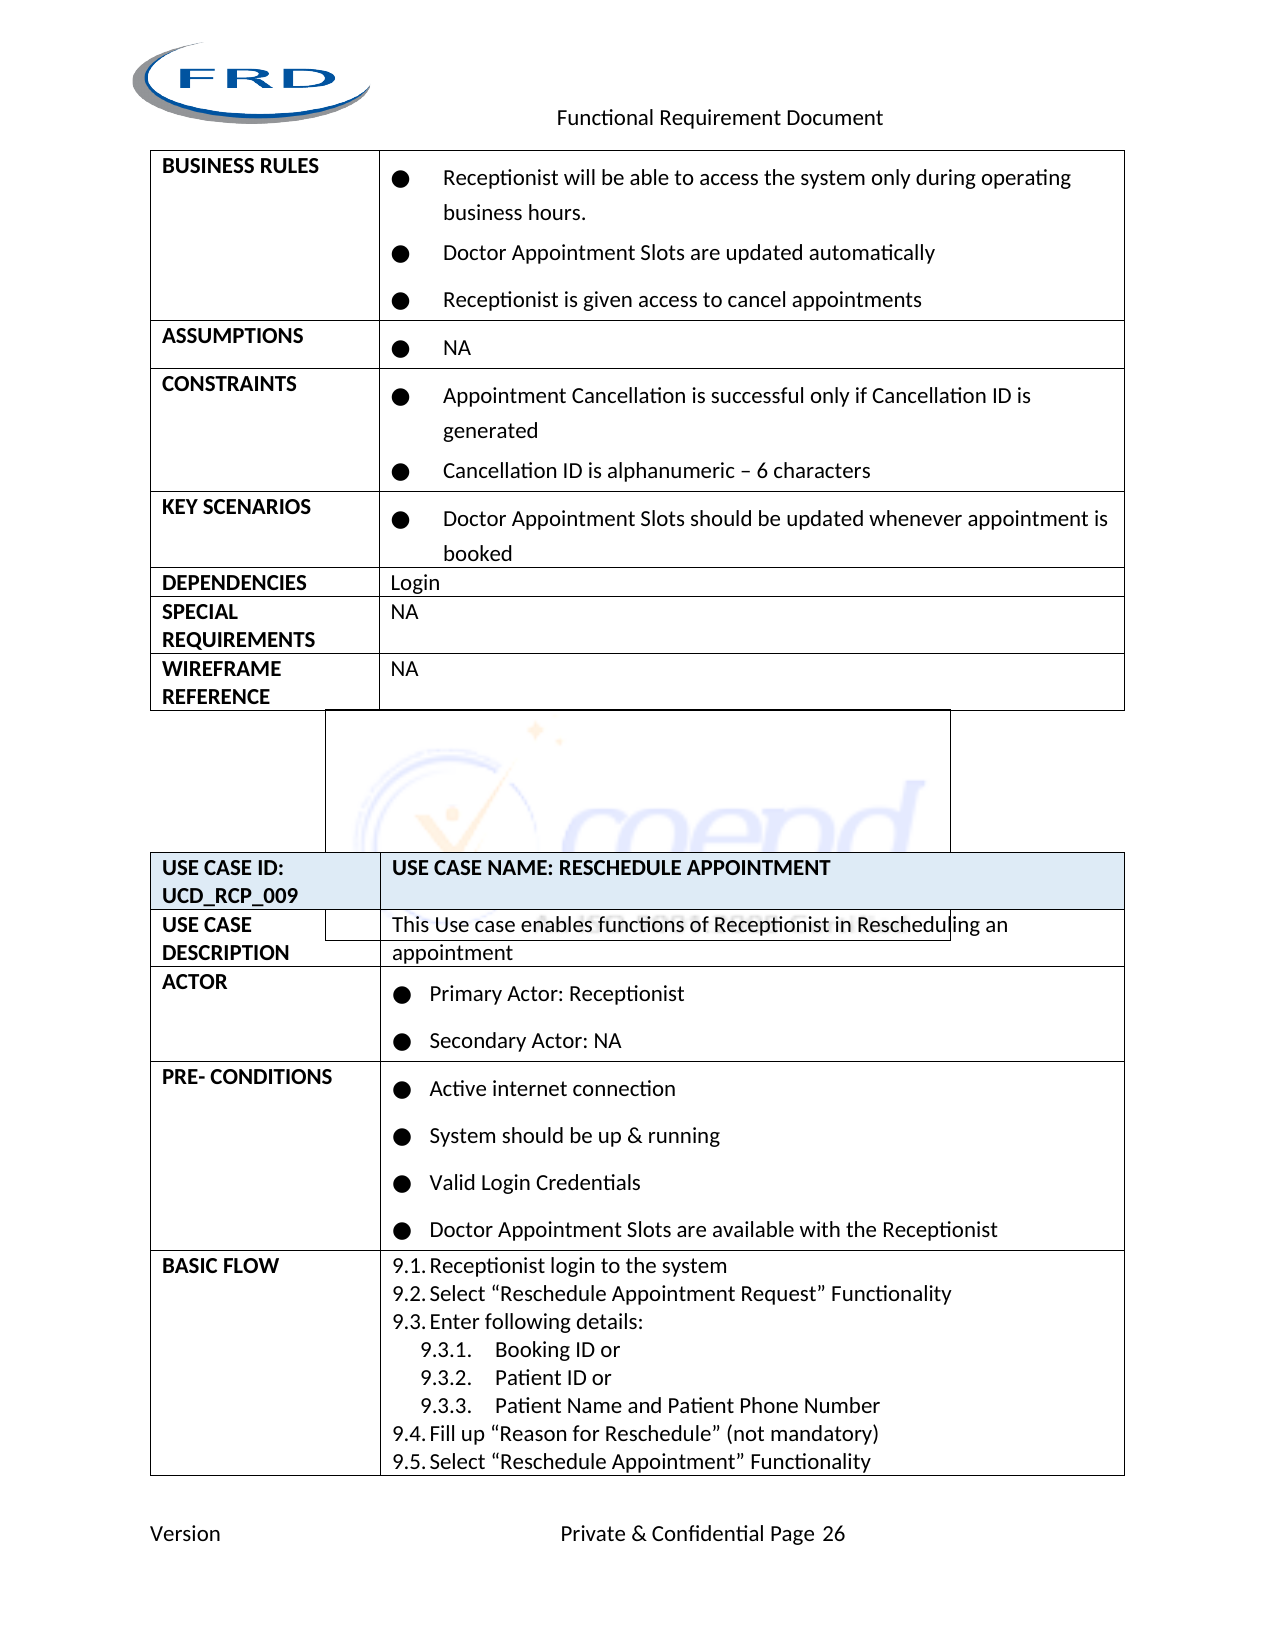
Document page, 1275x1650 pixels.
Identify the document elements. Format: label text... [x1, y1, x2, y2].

table_cell KEY SCENARIOS [151, 492, 379, 567]
table_header USE CASE ID: UCD_RCP_009 [151, 853, 380, 909]
table_cell BASIC FLOW [151, 1251, 380, 1475]
table_cell Receptionist will be able to access the system only during operating business hours. Doctor Appointment Slots are updated automatically Receptionist is given access to cancel appointments [380, 151, 1124, 320]
table_cell Login [380, 568, 1124, 596]
table_cell Appointment Cancellation is successful only if Cancellation ID is generated Cancellation ID is alphanumeric – 6 characters [380, 369, 1124, 491]
table_cell Active internet connection System should be up & running Valid Login Credentials Doctor Appointment Slots are available with the Receptionist [381, 1062, 1124, 1250]
table_cell Doctor Appointment Slots should be updated whenever appointment is booked [380, 492, 1124, 567]
table_cell WIREFRAME REFERENCE [151, 654, 379, 710]
table_cell ACTOR [151, 967, 380, 1061]
table_cell SPECIAL REQUIREMENTS [151, 597, 379, 653]
table_cell Primary Actor: Receptionist Secondary Actor: NA [381, 967, 1124, 1061]
table_cell NA [380, 654, 1124, 710]
table_cell PRE- CONDITIONS [151, 1062, 380, 1250]
table_cell DEPENDENCIES [151, 568, 379, 596]
table_cell ASSUMPTIONS [151, 321, 379, 368]
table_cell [381, 1251, 1124, 1475]
table_cell USE CASE DESCRIPTION [151, 910, 380, 966]
table_cell CONSTRAINTS [151, 369, 379, 491]
picture [132, 42, 371, 126]
table_cell NA [380, 321, 1124, 368]
table_header USE CASE NAME: RESCHEDULE APPOINTMENT [381, 853, 1124, 909]
table_cell This Use case enables functions of Receptionist in Rescheduling an appointment [381, 910, 1124, 966]
table_cell BUSINESS RULES [151, 151, 379, 320]
table_cell NA [380, 597, 1124, 653]
